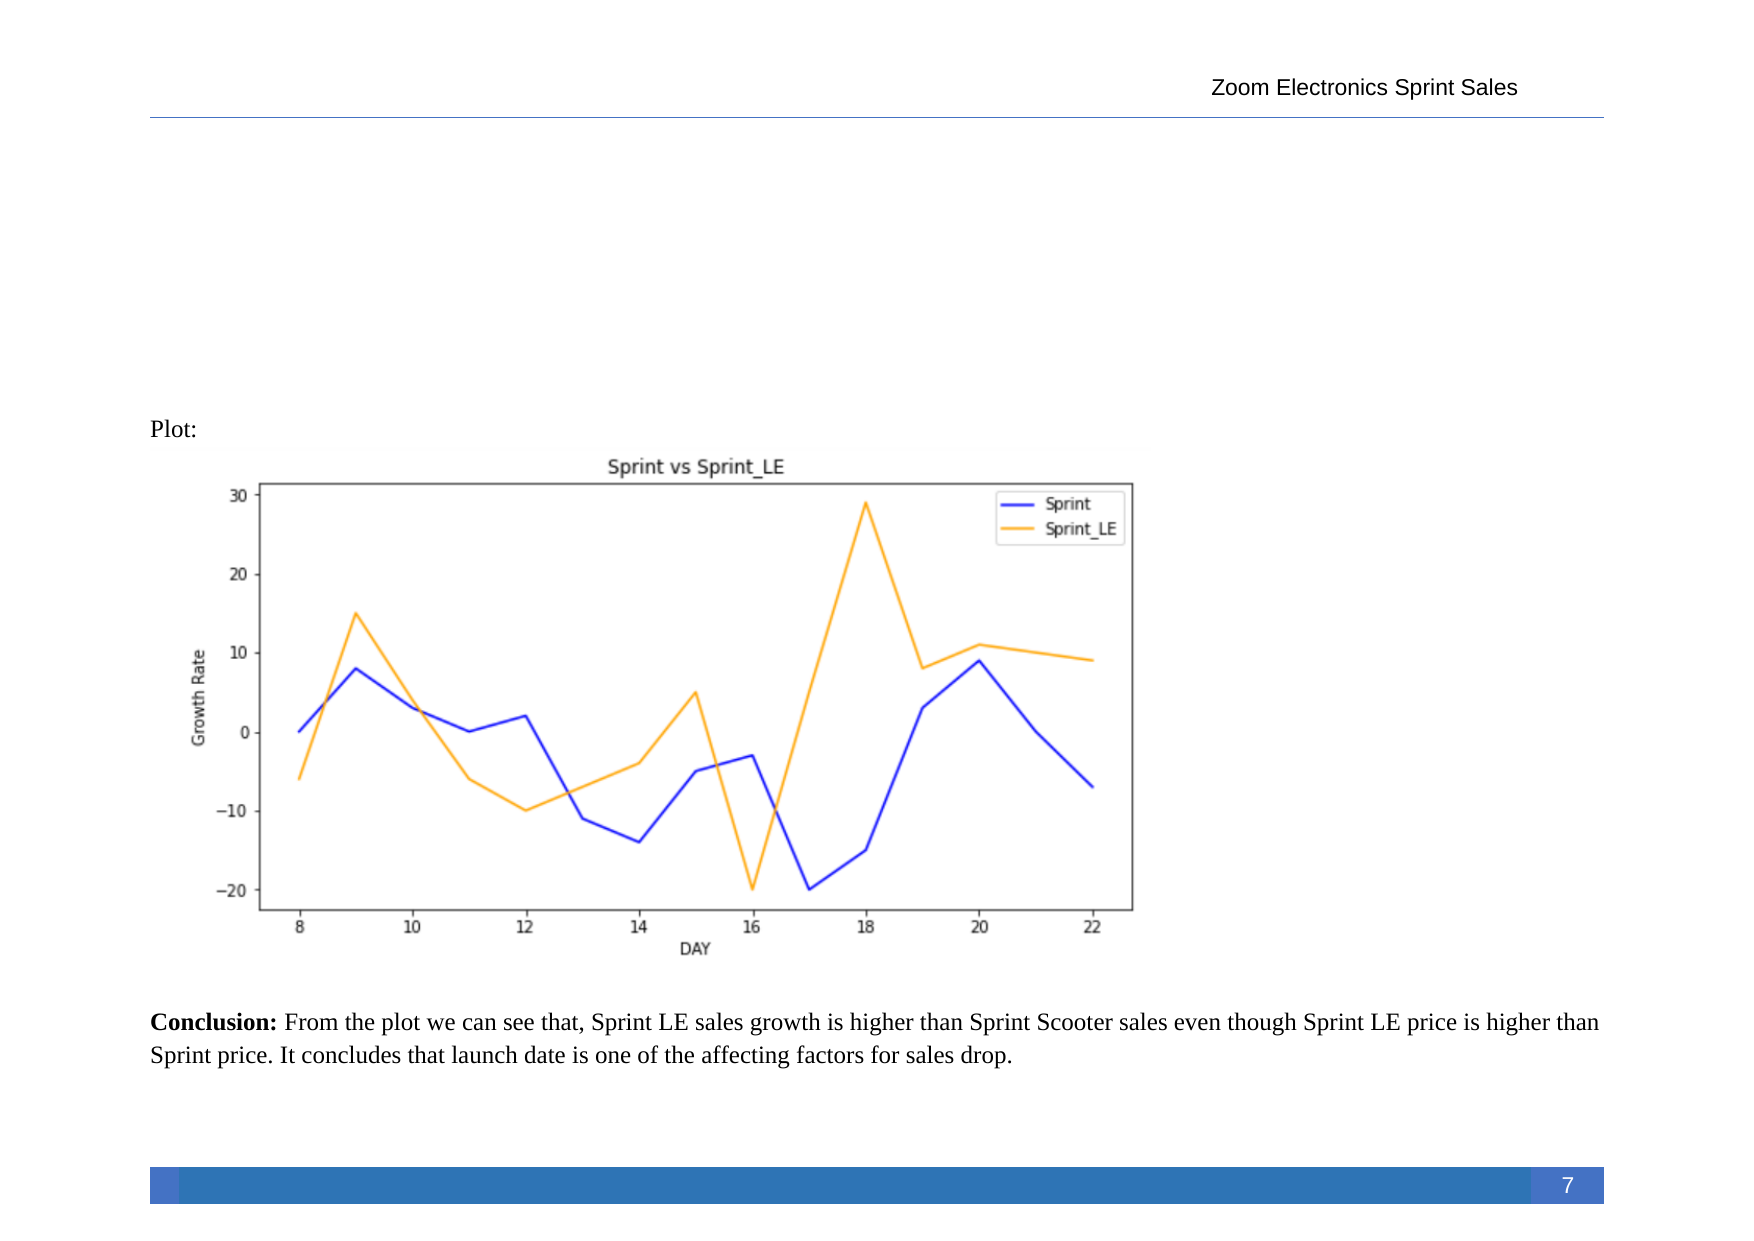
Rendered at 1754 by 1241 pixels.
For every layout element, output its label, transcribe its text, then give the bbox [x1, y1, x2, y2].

text Plot: [150, 414, 1604, 443]
text Conclusion: From the plot we can see that, Sprint LE sales growth is higher than Sprint Scooter sales even though Sprint LE price is higher than Sprint price. It concludes that launch date is one of the affecting factors for sales drop. [150, 1007, 1604, 1069]
picture [150, 447, 1152, 971]
